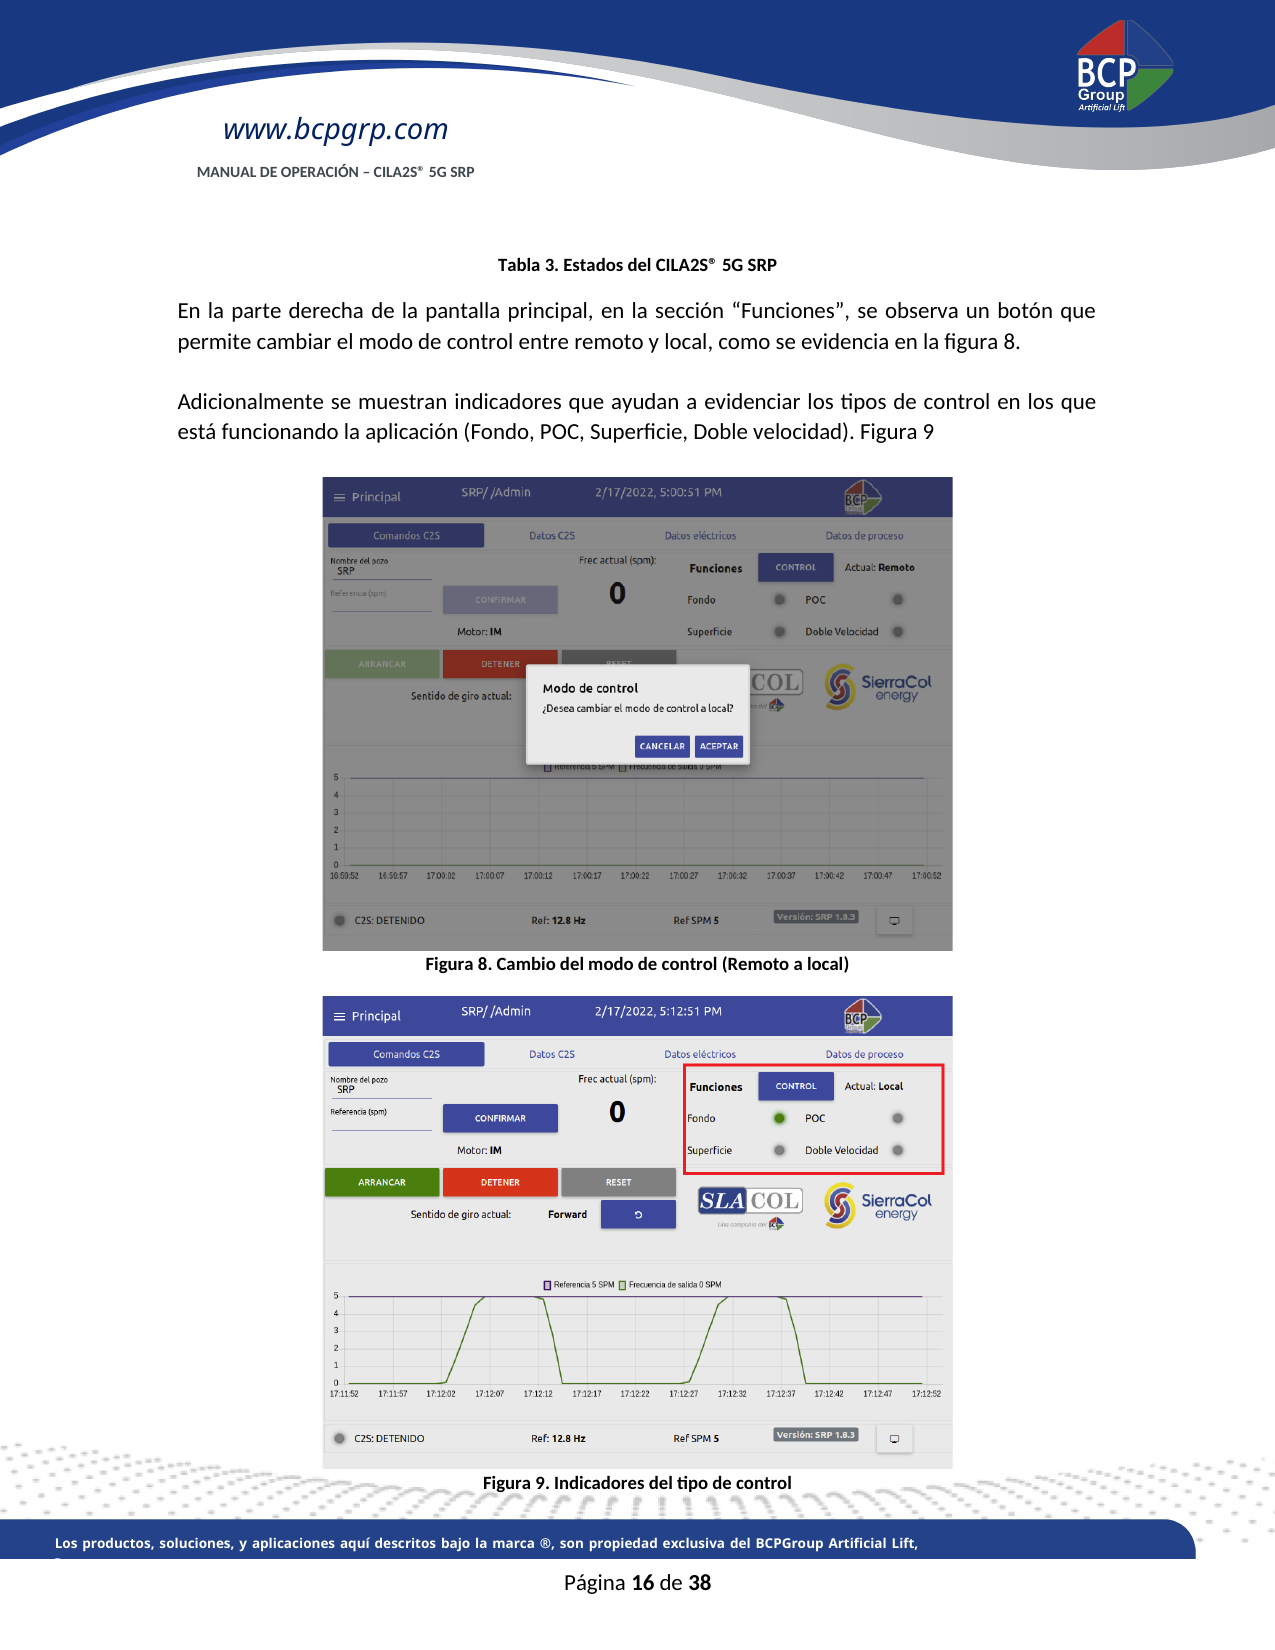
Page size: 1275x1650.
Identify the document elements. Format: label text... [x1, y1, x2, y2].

picture [0, 0, 1275, 170]
text Tabla 3. Estados del CILA2S® 5G SRP [177, 253, 1098, 276]
text Figura 9. Indicadores del tipo de control [177, 1471, 1098, 1494]
text Figura 8. Cambio del modo de control (Remoto a local) [177, 952, 1098, 975]
picture [322, 477, 953, 951]
picture [0, 996, 1275, 1559]
text En la parte derecha de la pantalla principal, en la sección “Funciones”, se observa un botón que permite cambiar el modo de control entre remoto y local, como se evidencia en la figura 8. [177, 297, 1098, 355]
text Adicionalmente se muestran indicadores que ayudan a evidenciar los tipos de control en los que está funcionando la aplicación (Fondo, POC, Superficie, Doble velocidad). Figura 9 [177, 387, 1098, 446]
